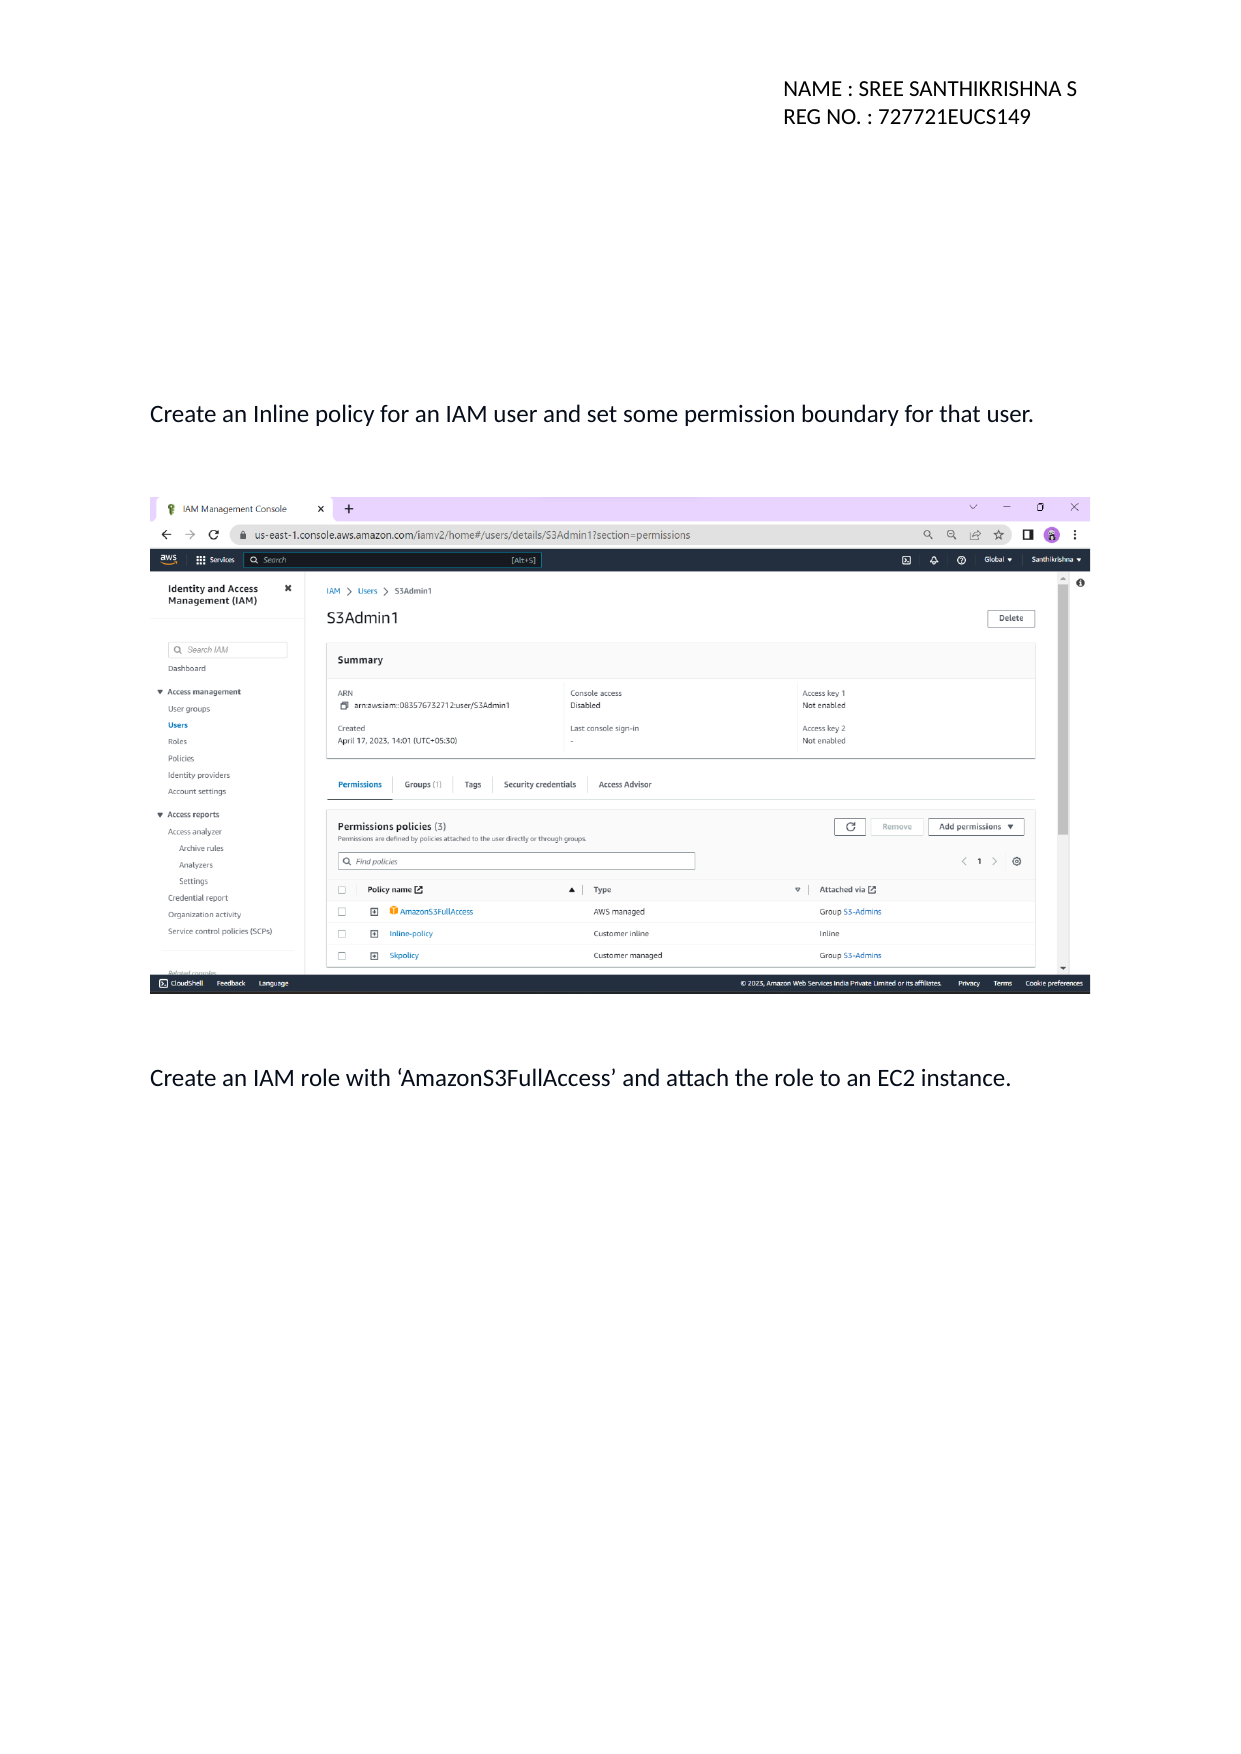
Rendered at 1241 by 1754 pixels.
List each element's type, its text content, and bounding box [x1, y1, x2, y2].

text Create an IAM role with ‘AmazonS3FullAccess’ and attach the role to an EC2 instance. [150, 1062, 1090, 1093]
picture [150, 497, 1091, 994]
text Create an Inline policy for an IAM user and set some permission boundary for that user. [150, 398, 1090, 428]
